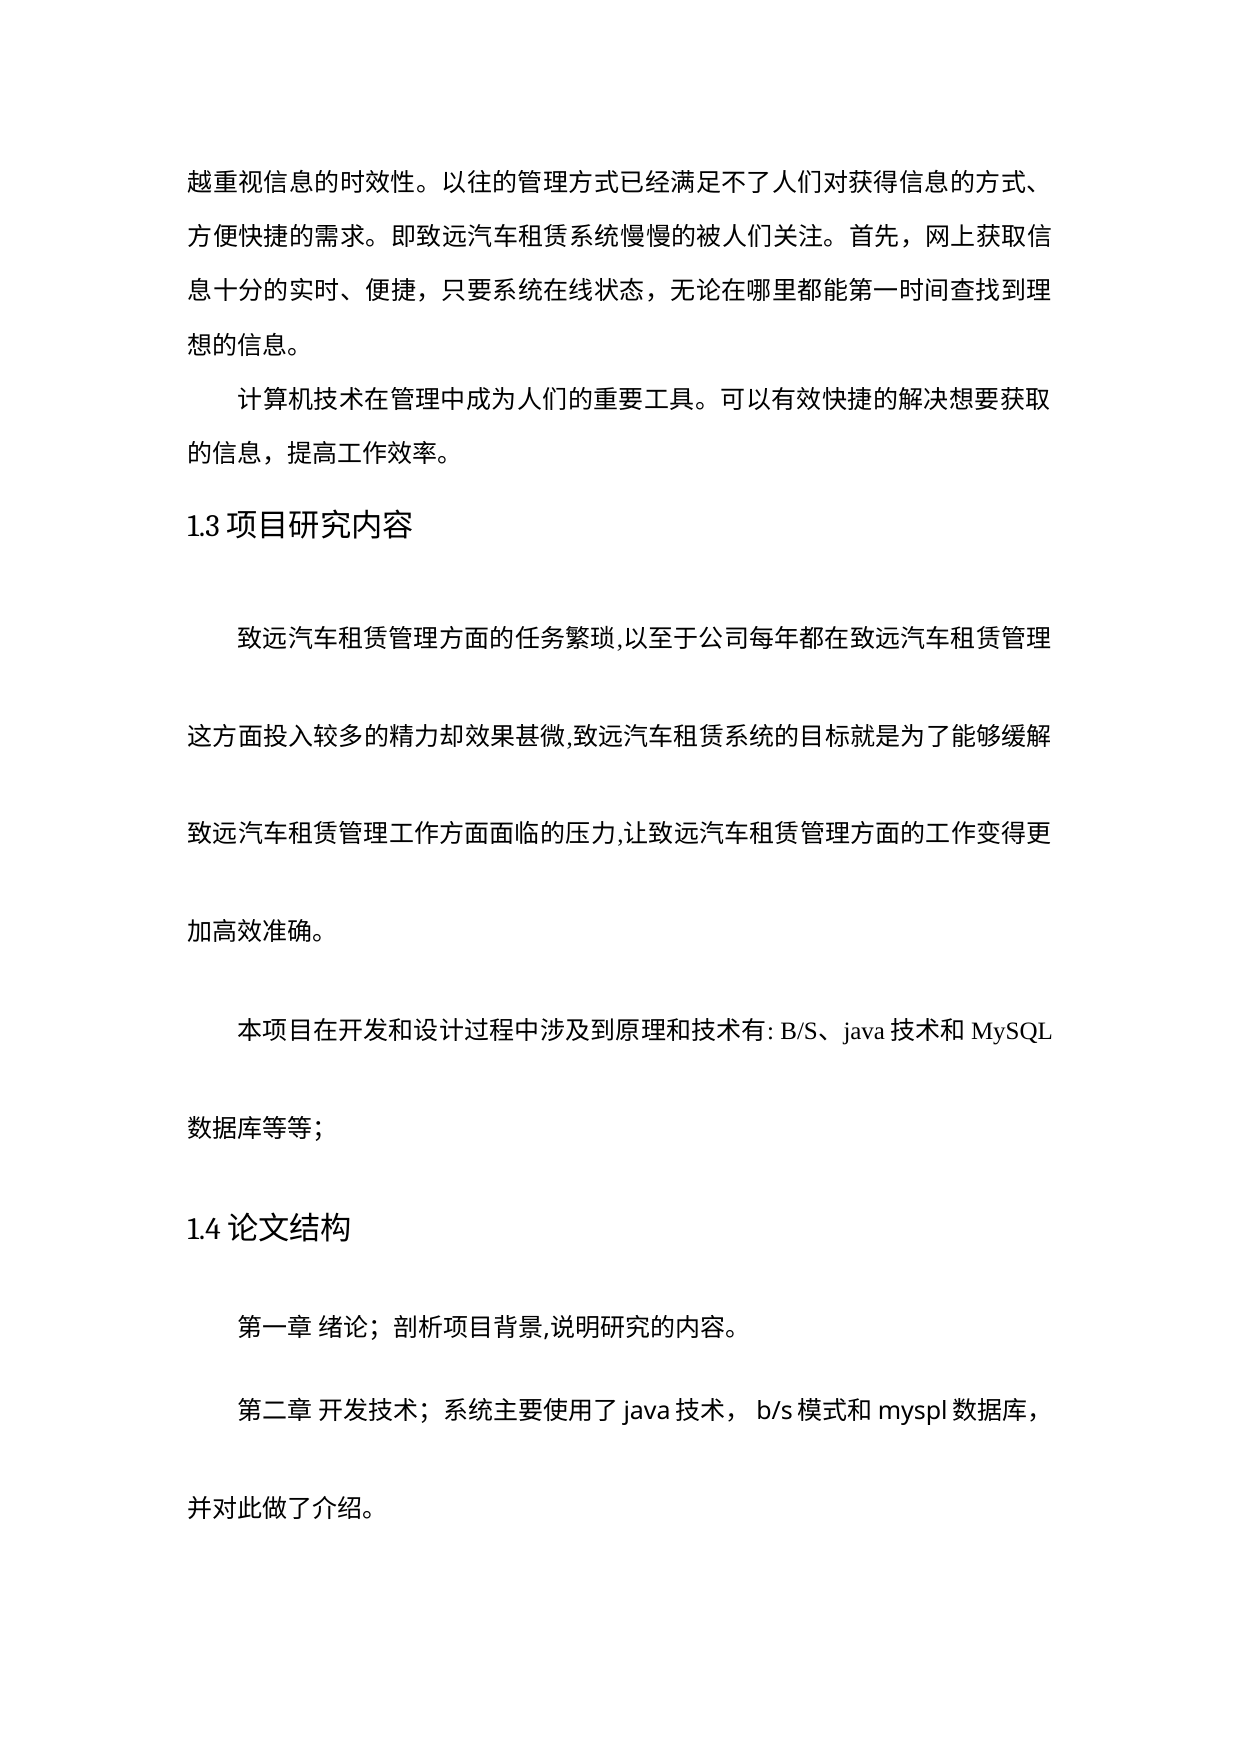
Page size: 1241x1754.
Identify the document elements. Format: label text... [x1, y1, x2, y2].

text 计算机技术在管理中成为人们的重要工具。可以有效快捷的解决想要获取的信息，提高工作效率。 [187, 379, 1053, 470]
text 本项目在开发和设计过程中涉及到原理和技术有: B/S、java技术和MySQL数据库等等； [187, 996, 1053, 1159]
subtitle 1.4论文结构 [187, 1193, 1053, 1258]
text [187, 162, 1053, 361]
list 绪论；剖析项目背景,说明研究的内容。 [187, 1293, 1053, 1358]
subtitle 1.3项目研究内容 [187, 490, 1053, 555]
text 致远汽车租赁管理方面的任务繁琐,以至于公司每年都在致远汽车租赁管理这方面投入较多的精力却效果甚微,致远汽车租赁系统的目标就是为了能够缓解致远汽车租赁管理工作方面面临的压力,让致远汽车租赁管理方面的工作变得更加高效准确。 [187, 604, 1053, 962]
list 开发技术；系统主要使用了java技术， b/s模式和myspl数据库，并对此做了介绍。 [187, 1376, 1053, 1539]
